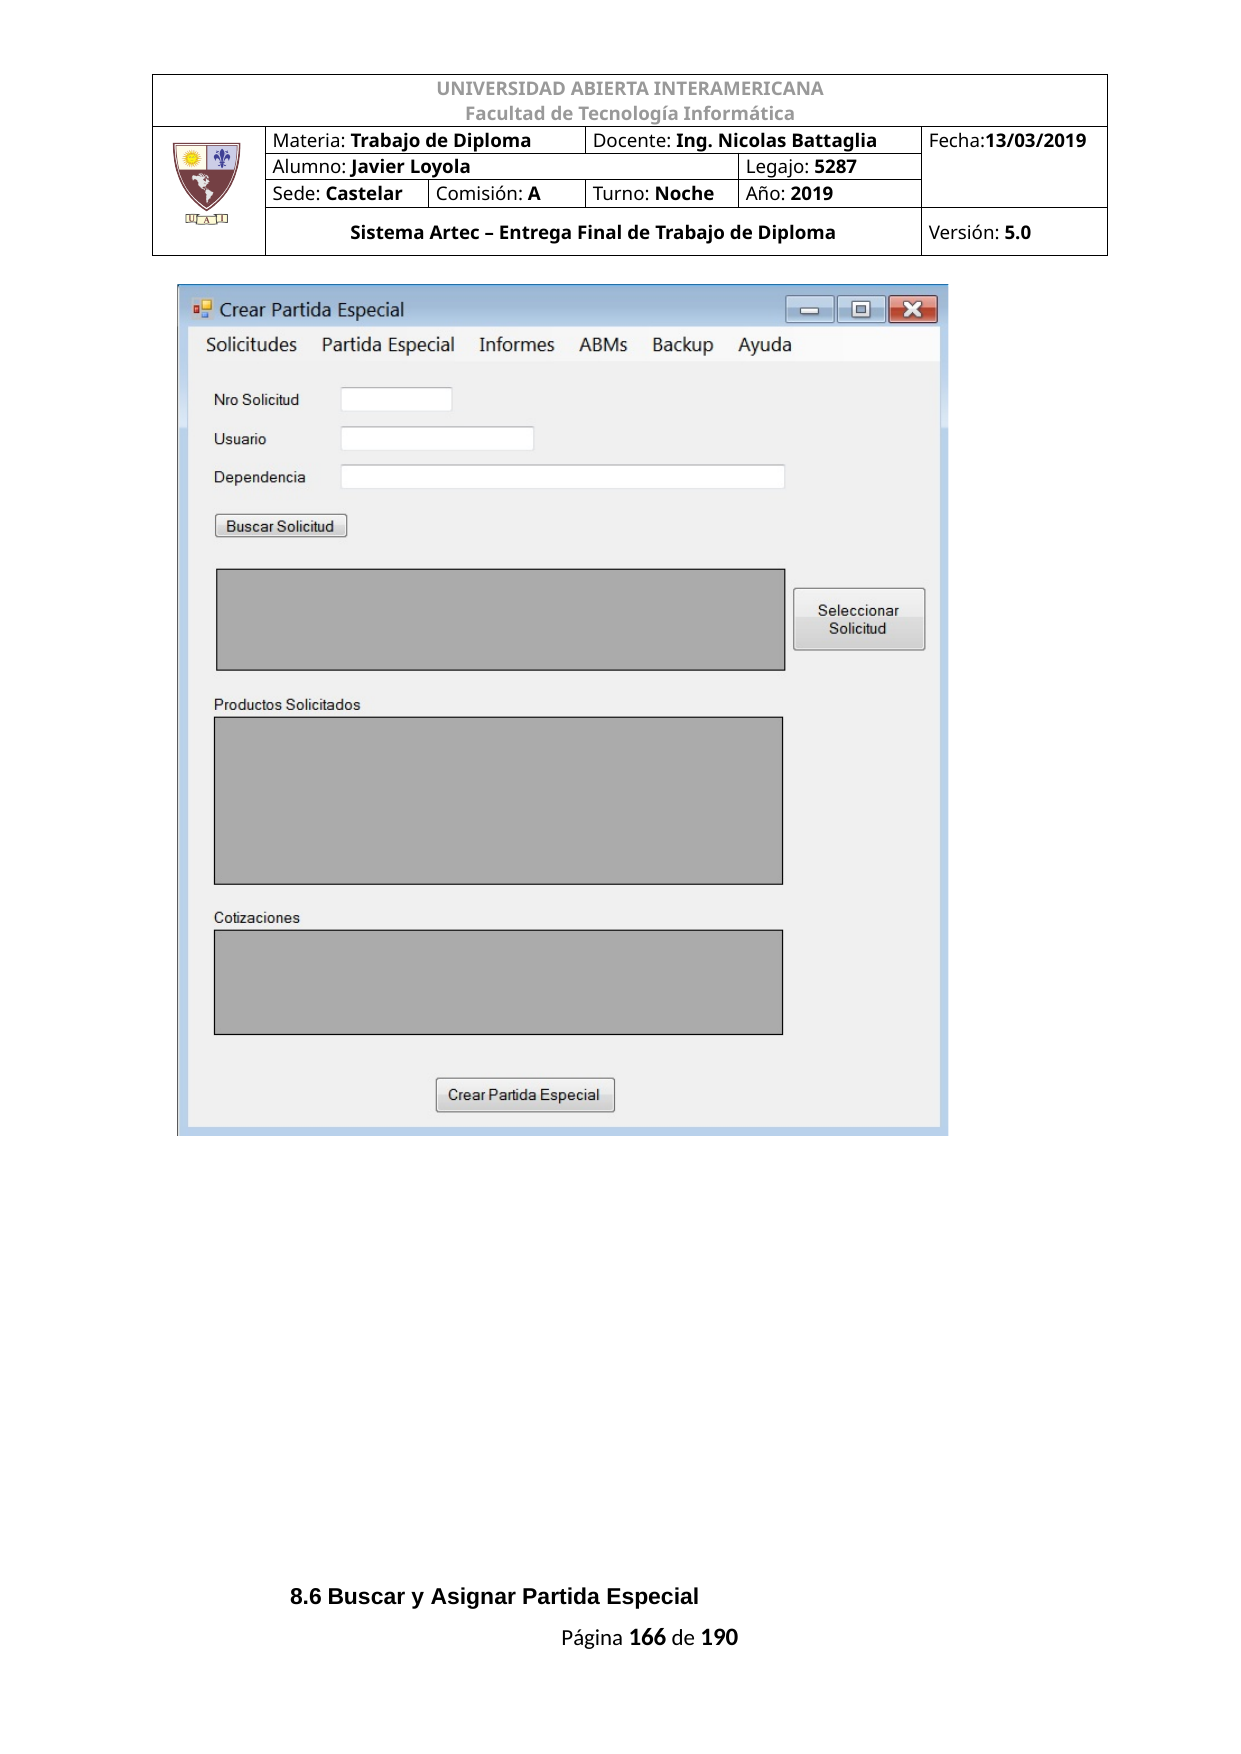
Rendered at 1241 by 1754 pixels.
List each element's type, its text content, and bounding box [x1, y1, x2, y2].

picture [157, 136, 257, 228]
picture [177, 284, 949, 1136]
list Buscar y Asignar Partida Especial [290, 1583, 1122, 1609]
